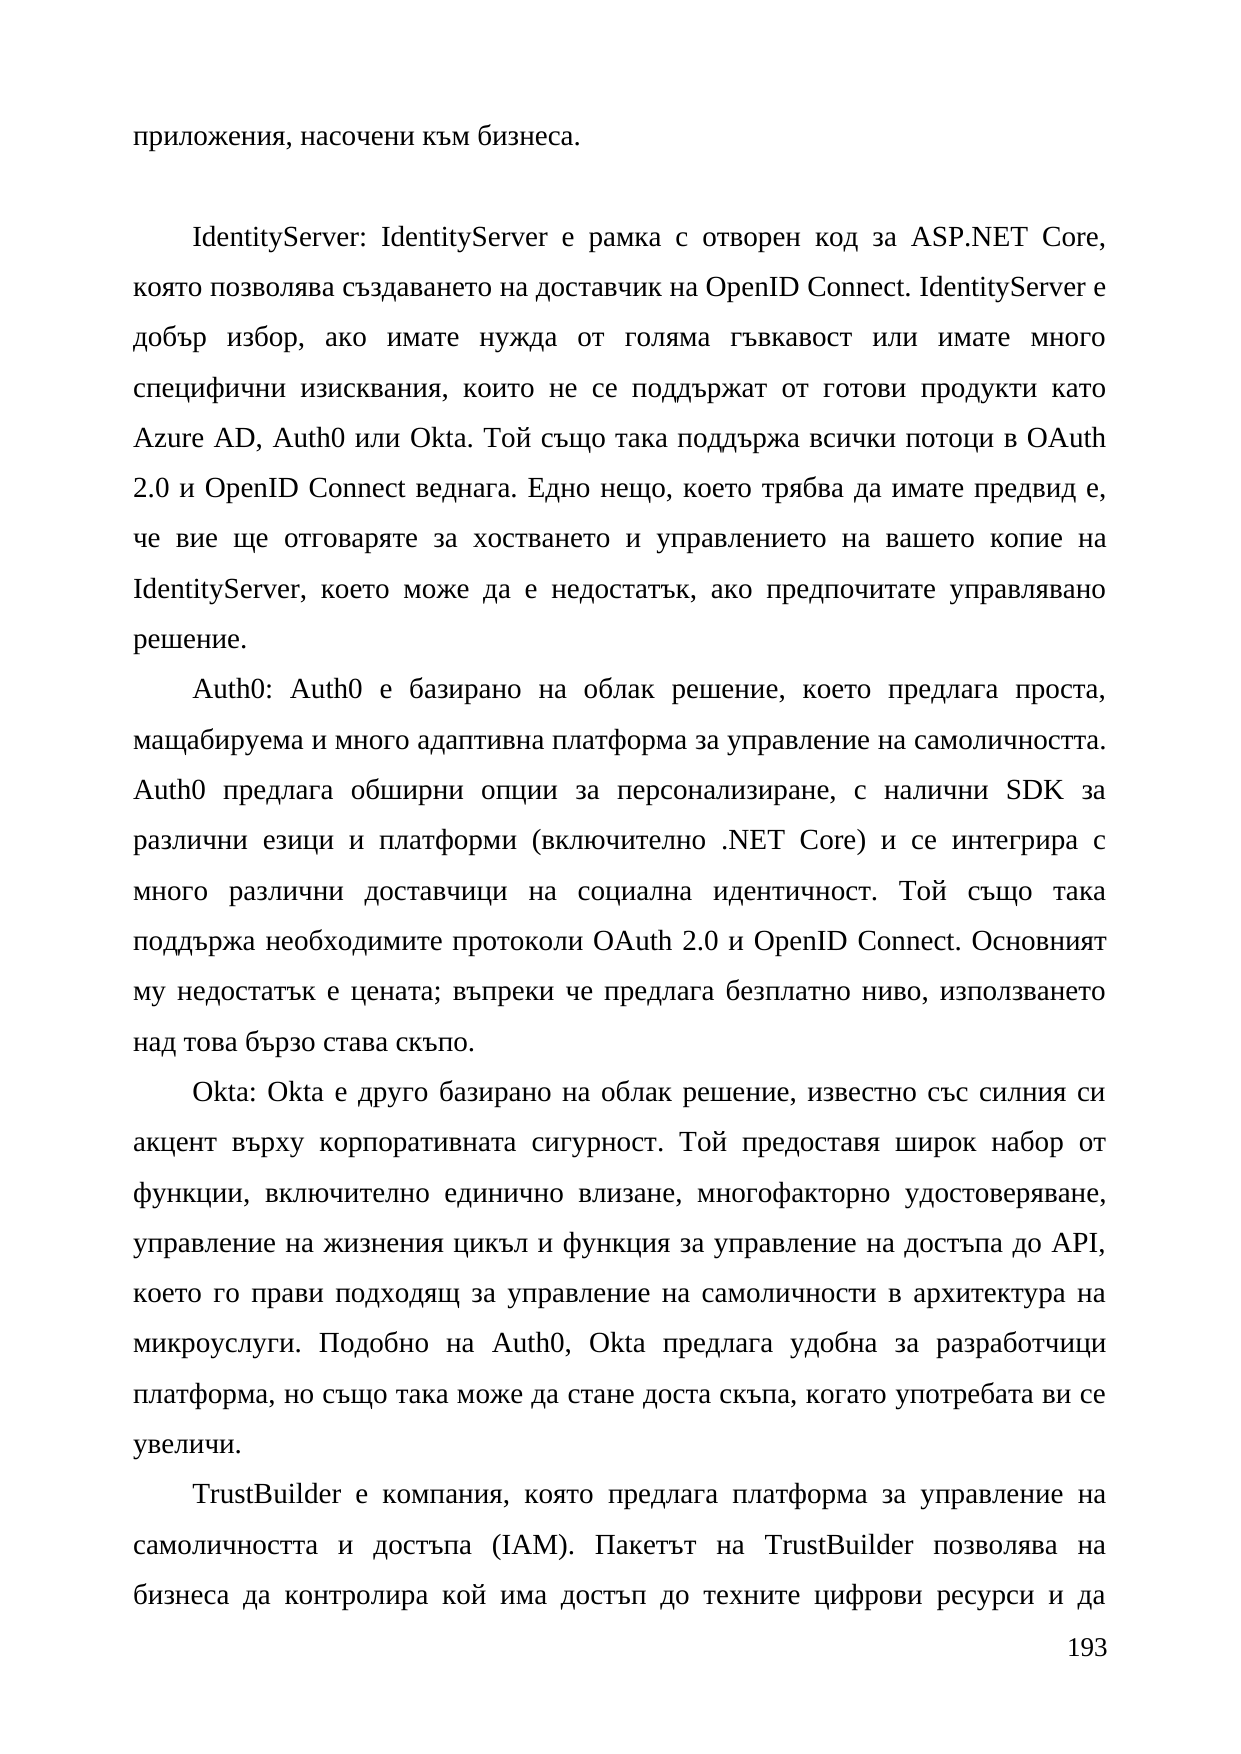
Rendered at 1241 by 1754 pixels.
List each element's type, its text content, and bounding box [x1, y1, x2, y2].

text IdentityServer: IdentityServer е рамка с отворен код за ASP.NET Core, която позволява създаването на доставчик на OpenID Connect. IdentityServer е добър избор, ако имате нужда от голяма гъвкавост или имате много специфични изисквания, които не се поддържат от готови продукти като Azure AD, Auth0 или Okta. Той също така поддържа всички потоци в OAuth 2.0 и OpenID Connect веднага. Едно нещо, което трябва да имате предвид е, че вие ще отговаряте за хостването и управлението на вашето копие на IdentityServer, което може да е недостатък, ако предпочитате управлявано решение. [133, 219, 1107, 655]
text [133, 1477, 1107, 1611]
text Auth0: Auth0 е базирано на облак решение, което предлага проста, мащабируема и много адаптивна платформа за управление на самоличността. Auth0 предлага обширни опции за персонализиране, с налични SDK за различни езици и платформи (включително .NET Core) и се интегрира с много различни доставчици на социална идентичност. Той също така поддържа необходимите протоколи OAuth 2.0 и OpenID Connect. Основният му недостатък е цената; въпреки че предлага безплатно ниво, използването над това бързо става скъпо. [133, 672, 1107, 1057]
text Okta: Okta е друго базирано на облак решение, известно със силния си акцент върху корпоративната сигурност. Той предоставя широк набор от функции, включително единично влизане, многофакторно удостоверяване, управление на жизнения цикъл и функция за управление на достъпа до API, което го прави подходящ за управление на самоличности в архитектура на микроуслуги. Подобно на Auth0, Okta предлага удобна за разработчици платформа, но също така може да стане доста скъпа, когато употребата ви се увеличи. [133, 1074, 1107, 1460]
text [133, 118, 1107, 152]
